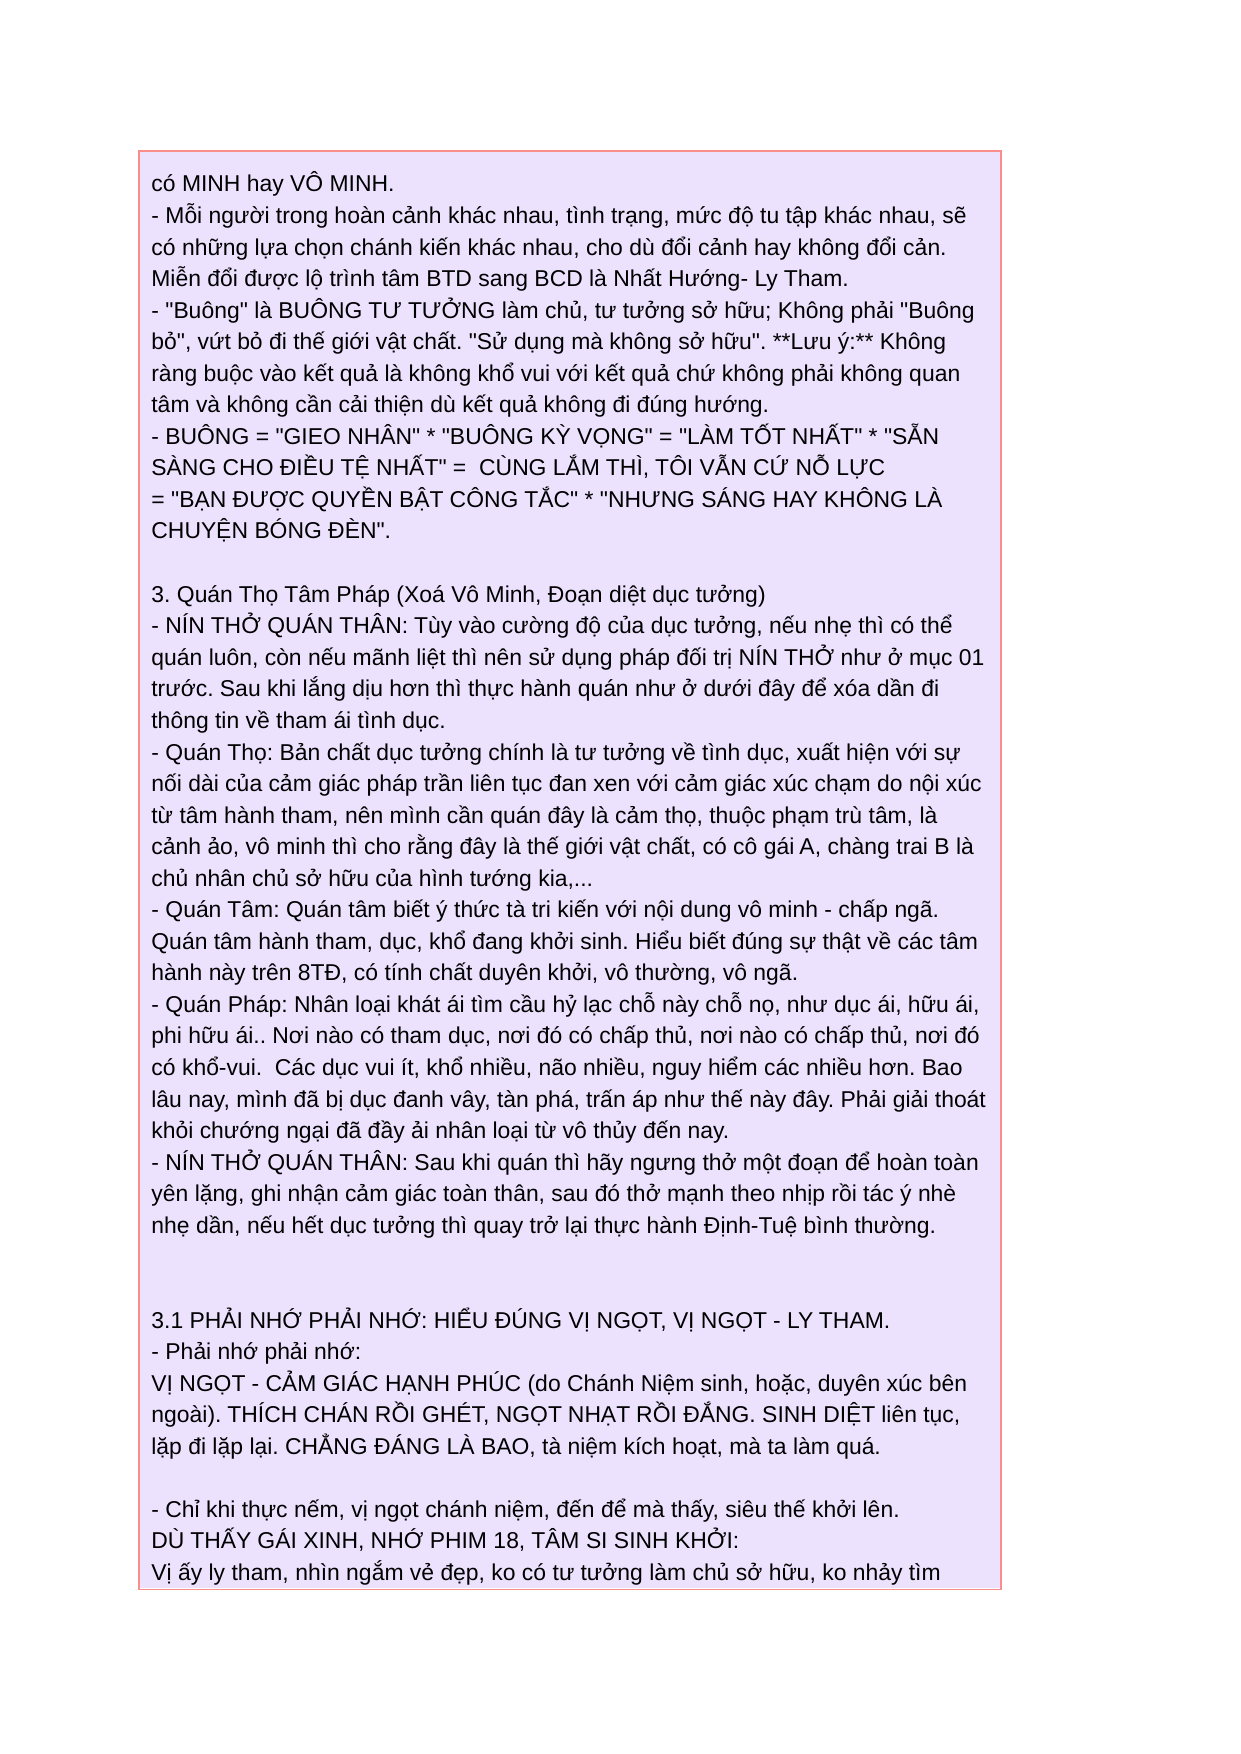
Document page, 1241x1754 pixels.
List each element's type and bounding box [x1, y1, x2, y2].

table_header [140, 152, 1000, 1588]
